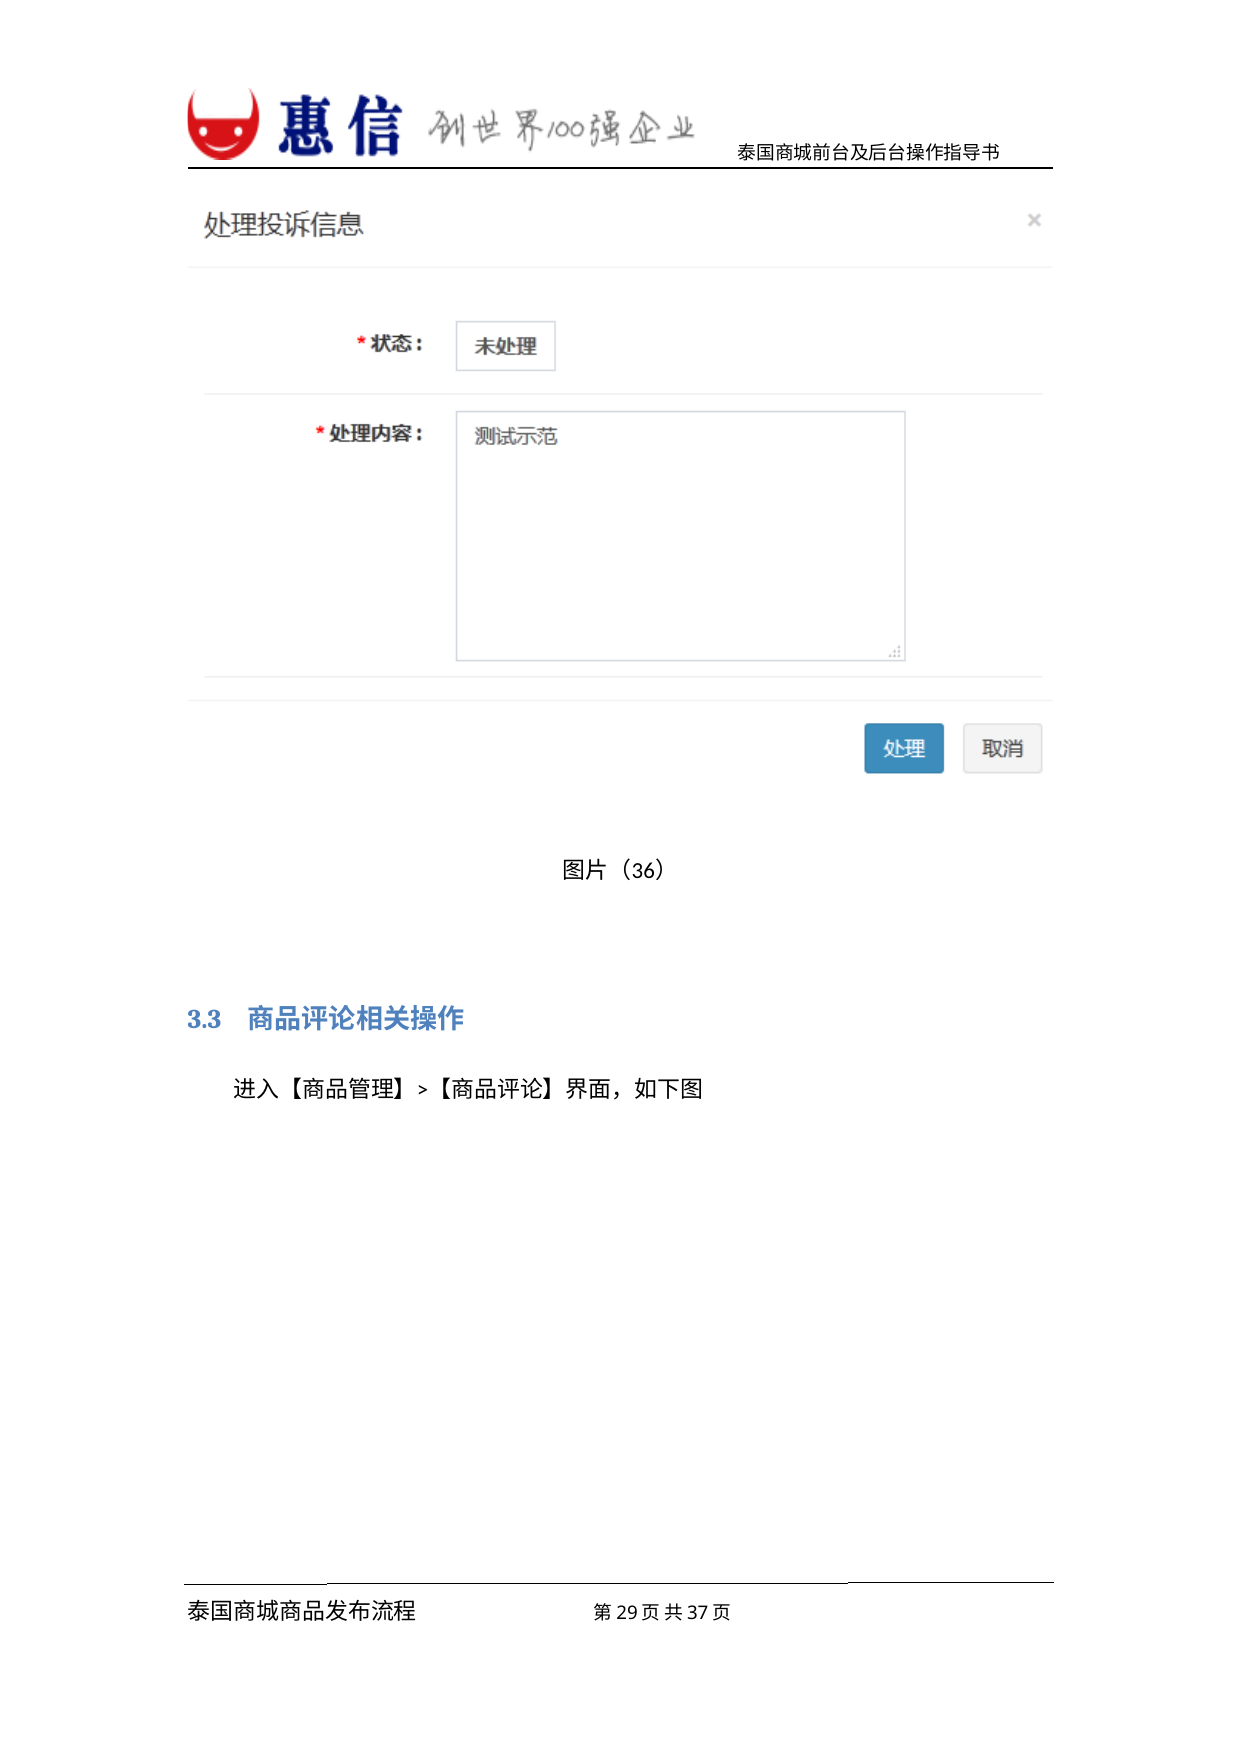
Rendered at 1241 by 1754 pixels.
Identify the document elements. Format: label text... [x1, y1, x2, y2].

picture [187, 193, 1053, 781]
text 图片（36） [187, 836, 1053, 901]
text 进入【商品管理】>【商品评论】界面，如下图 [187, 1056, 1053, 1121]
picture [187, 88, 695, 160]
subtitle 商品评论相关操作 [187, 985, 1053, 1050]
